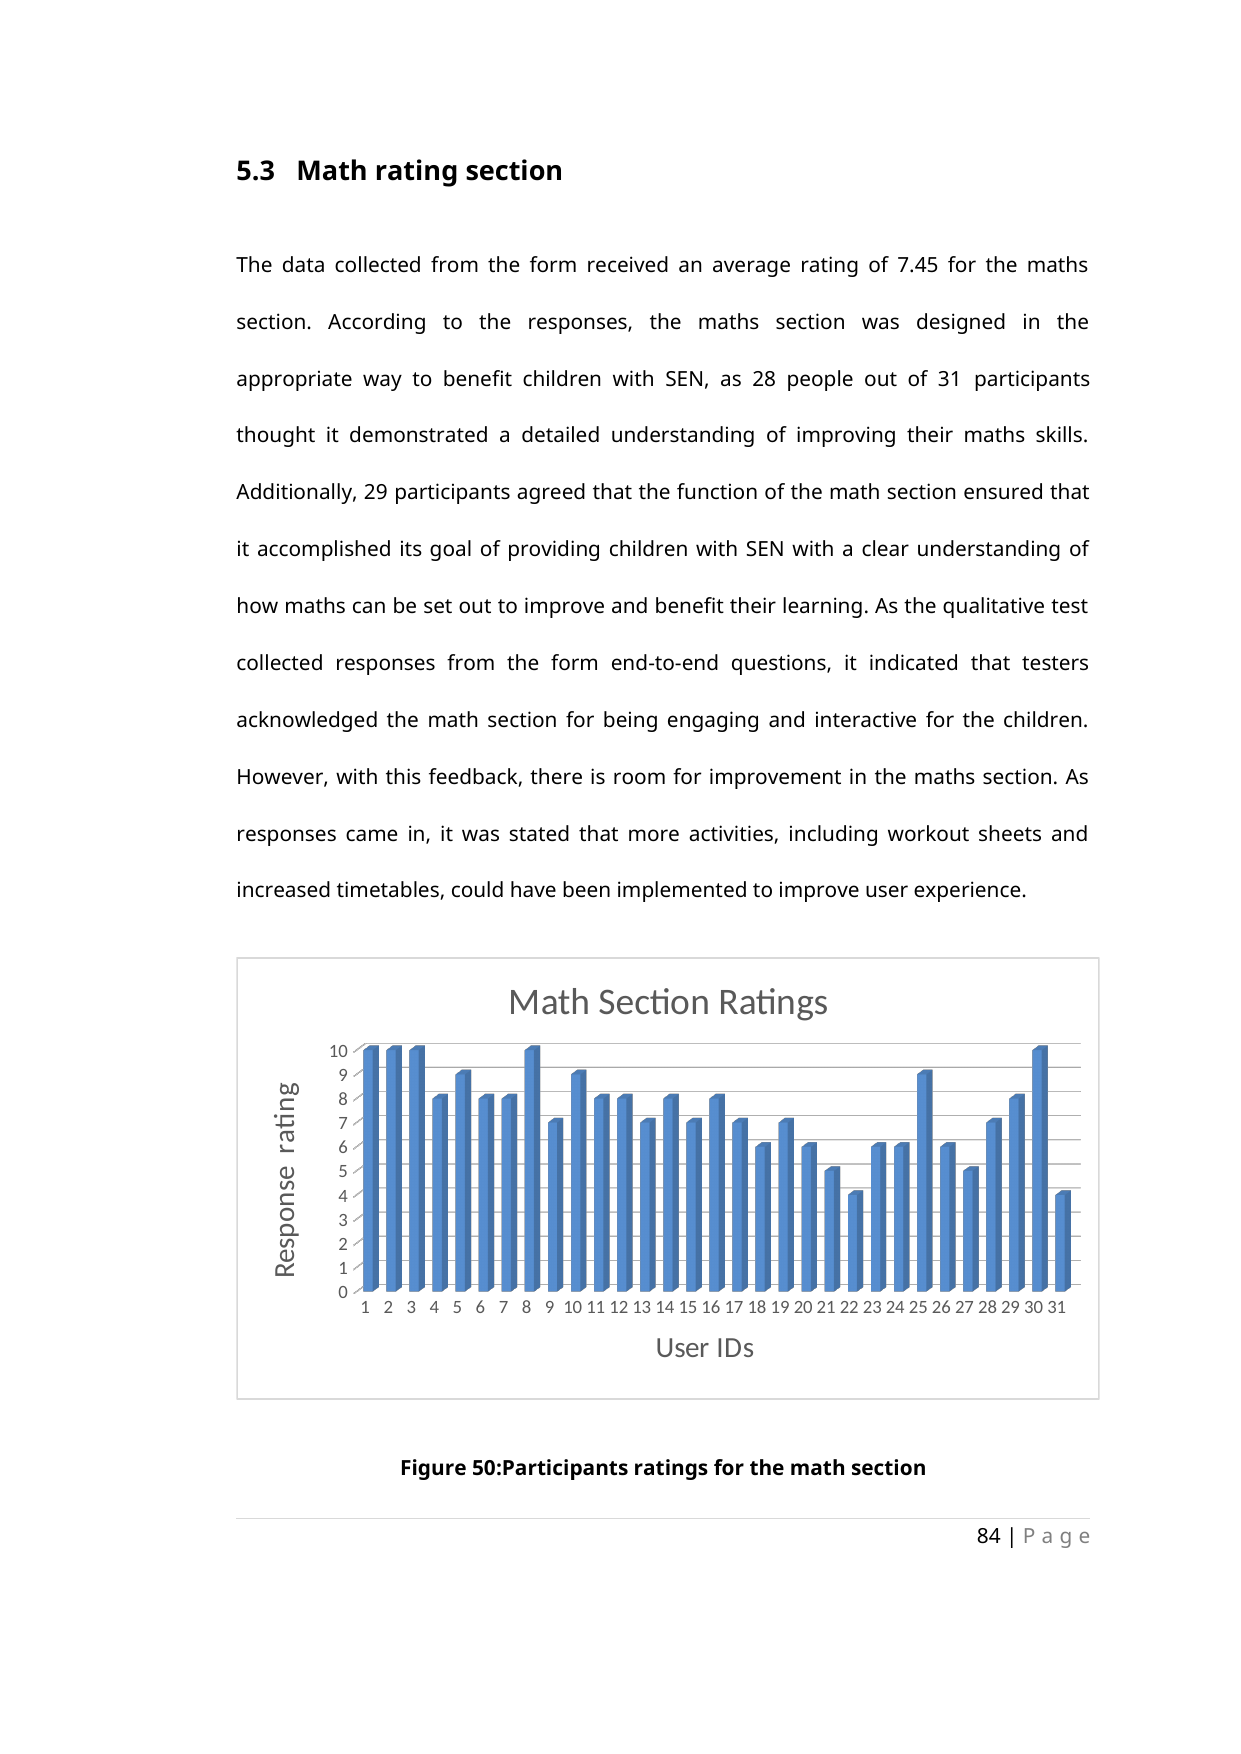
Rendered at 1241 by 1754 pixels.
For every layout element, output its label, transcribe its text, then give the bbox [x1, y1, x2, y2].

subtitle Math rating section [236, 151, 1090, 188]
text The data collected from the form received an average rating of 7.45 for the maths section. According to the responses, the maths section was designed in the appropriate way to benefit children with SEN, as 28 people out of 31 participants thought it demonstrated a detailed understanding of improving their maths skills. Additionally, 29 participants agreed that the function of the math section ensured that it accomplished its goal of providing children with SEN with a clear understanding of how maths can be set out to improve and benefit their learning. As the qualitative test collected responses from the form end-to-end questions, it indicated that testers acknowledged the math section for being engaging and interactive for the children. However, with this feedback, there is room for improvement in the maths section. As responses came in, it was stated that more activities, including workout sheets and increased timetables, could have been implemented to improve user experience. [236, 250, 1090, 904]
